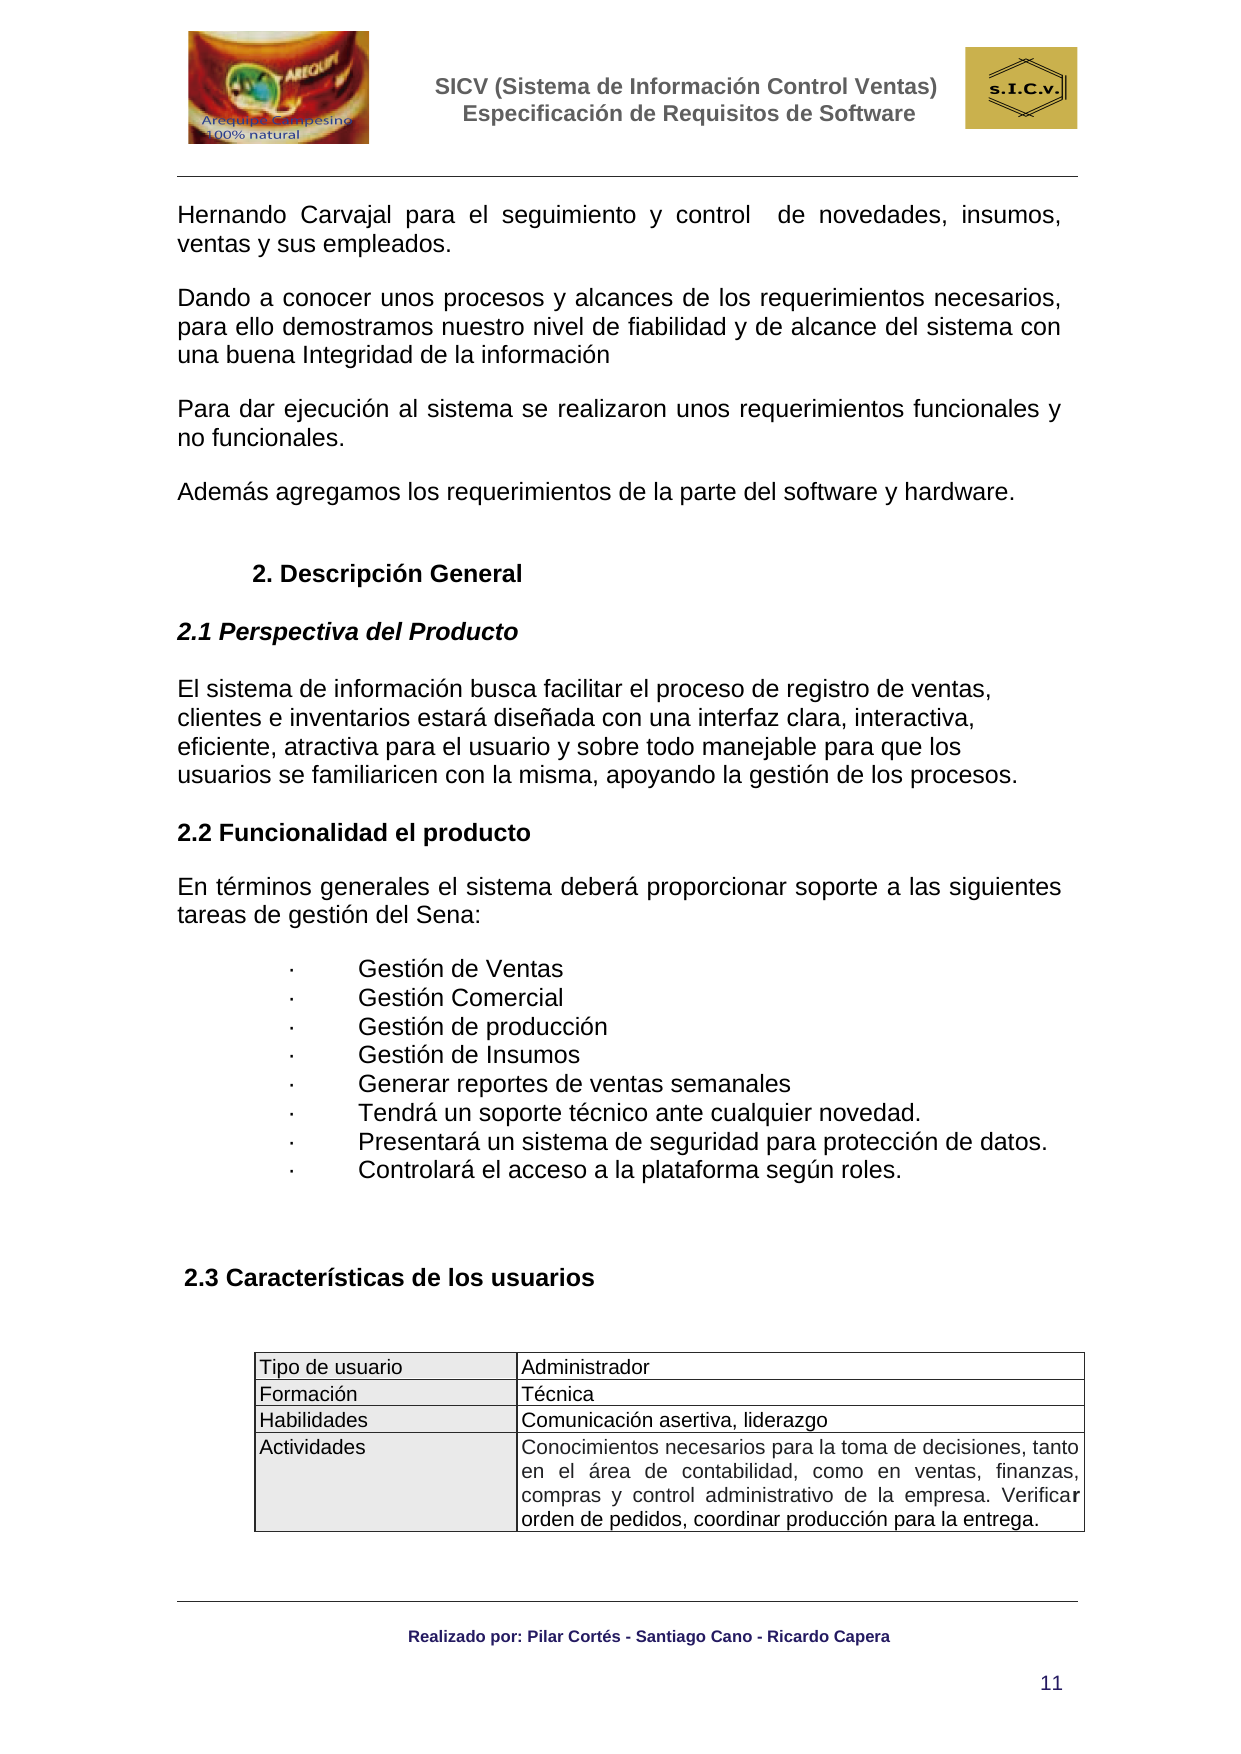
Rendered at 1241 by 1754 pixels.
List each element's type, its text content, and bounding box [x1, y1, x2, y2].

picture [965, 47, 1078, 129]
text · Controlará el acceso a la plataforma según roles. [287, 1156, 1063, 1184]
text Además agregamos los requerimientos de la parte del software y hardware. [177, 477, 1063, 506]
text Dando a conocer unos procesos y alcances de los requerimientos necesarios, para ello demostramos nuestro nivel de fiabilidad y de alcance del sistema con una buena Integridad de la información [177, 283, 1063, 369]
table_header Tipo de usuario [256, 1353, 516, 1378]
table_header Administrador [518, 1353, 1084, 1378]
table_cell Comunicación asertiva, liderazgo [518, 1406, 1084, 1432]
text · Gestión de producción [287, 1012, 1063, 1041]
text · Gestión Comercial [287, 983, 1063, 1012]
text · Presentará un sistema de seguridad para protección de datos. [287, 1127, 1063, 1156]
table_cell Formación [256, 1380, 516, 1405]
text En términos generales el sistema deberá proporcionar soporte a las siguientes tareas de gestión del Sena: [177, 872, 1063, 929]
text Para dar ejecución al sistema se realizaron unos requerimientos funcionales y no funcionales. [177, 394, 1063, 452]
text · Gestión de Insumos [287, 1041, 1063, 1069]
picture [188, 31, 370, 144]
text 2.2 Funcionalidad el producto [177, 818, 1063, 847]
table_cell Técnica [518, 1380, 1084, 1405]
text 2.3 Características de los usuarios [177, 1263, 1063, 1292]
table_cell Actividades [256, 1433, 516, 1531]
text 2. Descripción General [177, 559, 1063, 588]
text El sistema de información busca facilitar el proceso de registro de ventas, clientes e inventarios estará diseñada con una interfaz clara, interactiva, eficiente, atractiva para el usuario y sobre todo manejable para que los usuarios se familiaricen con la misma, apoyando la gestión de los procesos. [177, 674, 1063, 789]
text · Generar reportes de ventas semanales [287, 1069, 1063, 1098]
table_cell Conocimientos necesarios para la toma de decisiones, tanto en el área de contabilidad, como en ventas, finanzas, compras y control administrativo de la empresa. Verificar orden de pedidos, coordinar producción para la entrega. [518, 1433, 1084, 1531]
table_cell Habilidades [256, 1406, 516, 1432]
text · Gestión de Ventas [287, 954, 1063, 983]
text 2.1 Perspectiva del Producto [177, 617, 1063, 646]
text · Tendrá un soporte técnico ante cualquier novedad. [287, 1098, 1063, 1127]
